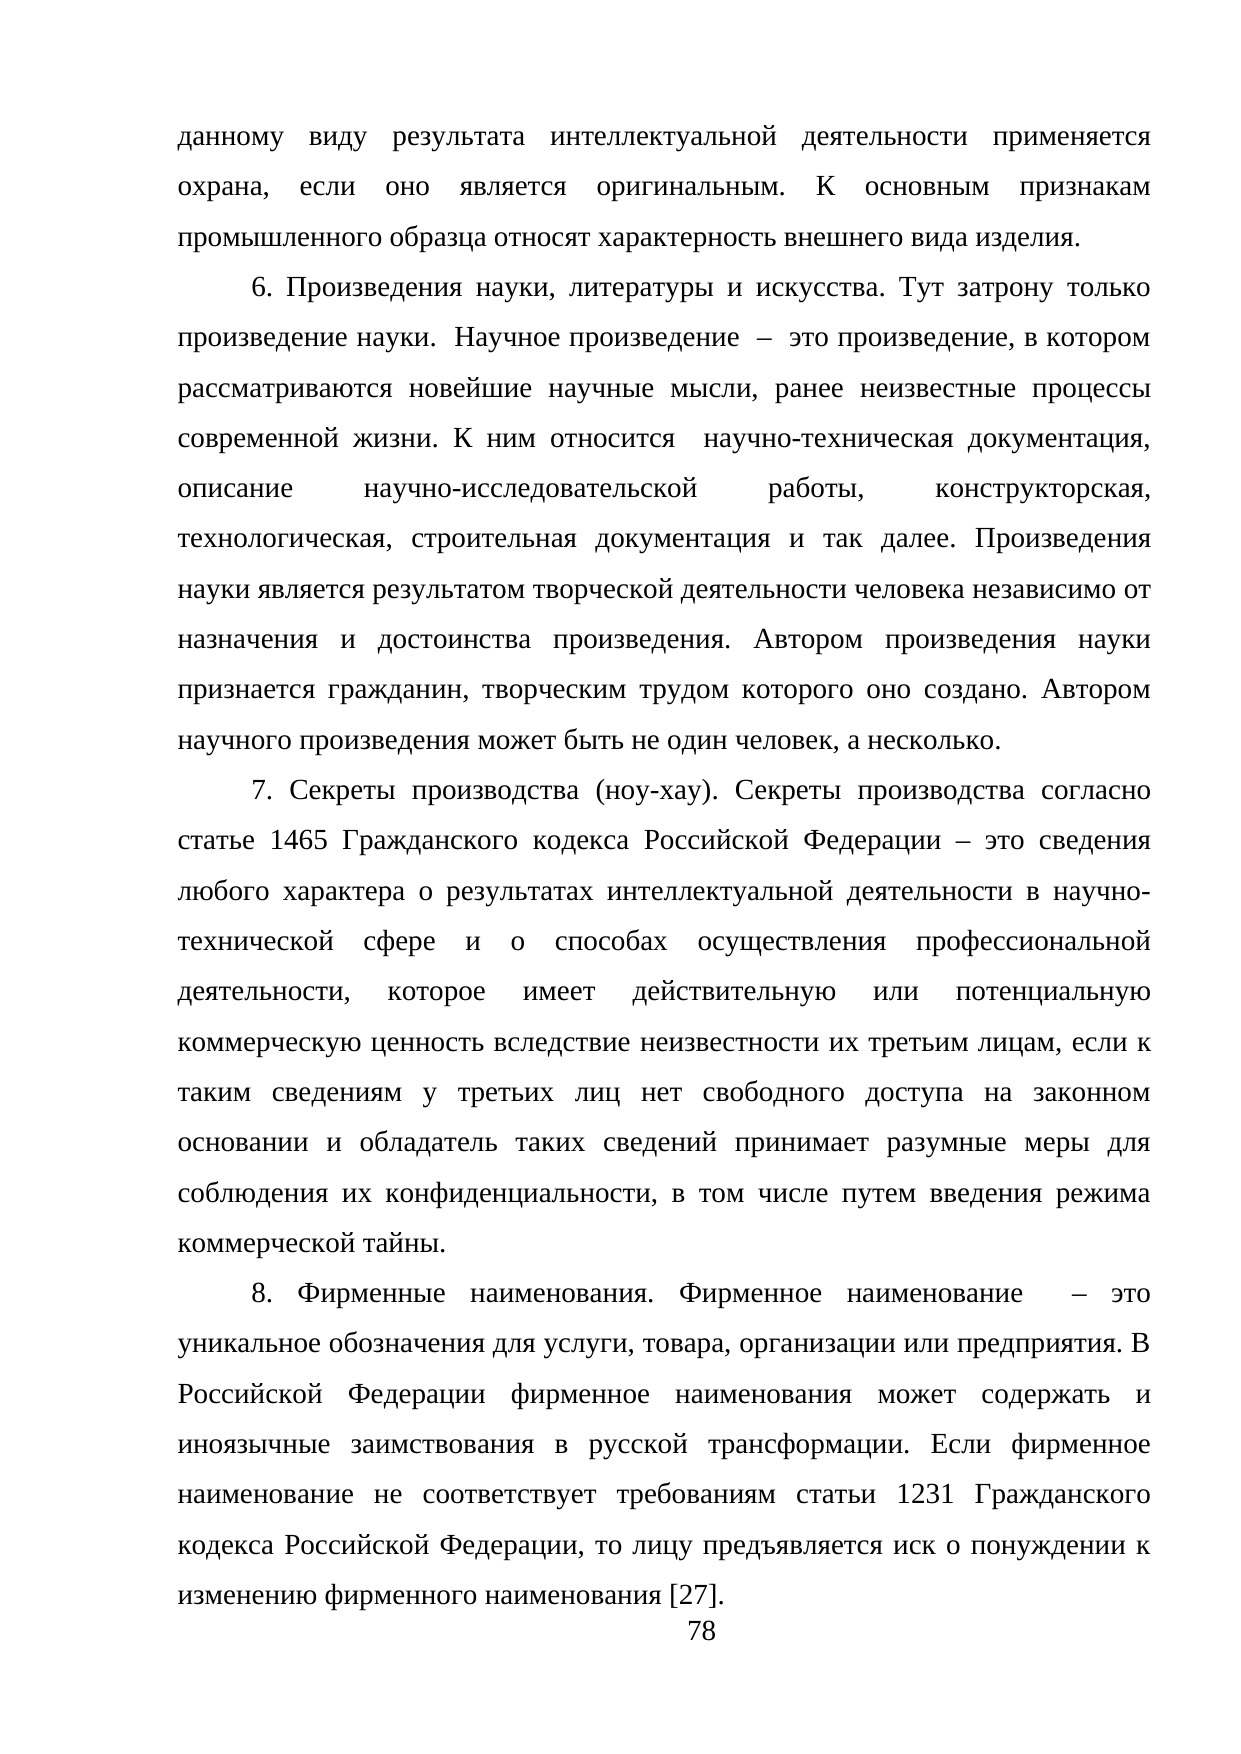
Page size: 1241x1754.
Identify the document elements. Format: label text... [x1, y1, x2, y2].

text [177, 118, 1152, 252]
text 8. Фирменные наименования. Фирменное наименование – это уникальное обозначения для услуги, товара, организации или предприятия. В Российской Федерации фирменное наименования может содержать и иноязычные заимствования в русской трансформации. Если фирменное наименование не соответствует требованиям статьи 1231 Гражданского кодекса Российской Федерации, то лицу предъявляется иск о понуждении к изменению фирменного наименования [27]. [177, 1275, 1152, 1611]
text 6. Произведения науки, литературы и искусства. Тут затрону только произведение науки. Научное произведение – это произведение, в котором рассматриваются новейшие научные мысли, ранее неизвестные процессы современной жизни. К ним относится научно-техническая документация, описание научно-исследовательской работы, конструкторская, технологическая, строительная документация и так далее. Произведения науки является результатом творческой деятельности человека независимо от назначения и достоинства произведения. Автором произведения науки признается гражданин, творческим трудом которого оно создано. Автором научного произведения может быть не один человек, а несколько. [177, 269, 1152, 755]
text 7. Секреты производства (ноу-хау). Секреты производства согласно статье 1465 Гражданского кодекса Российской Федерации – это сведения любого характера о результатах интеллектуальной деятельности в научно-технической сфере и о способах осуществления профессиональной деятельности, которое имеет действительную или потенциальную коммерческую ценность вследствие неизвестности их третьим лицам, если к таким сведениям у третьих лиц нет свободного доступа на законном основании и обладатель таких сведений принимает разумные меры для соблюдения их конфиденциальности, в том числе путем введения режима коммерческой тайны. [177, 772, 1152, 1258]
